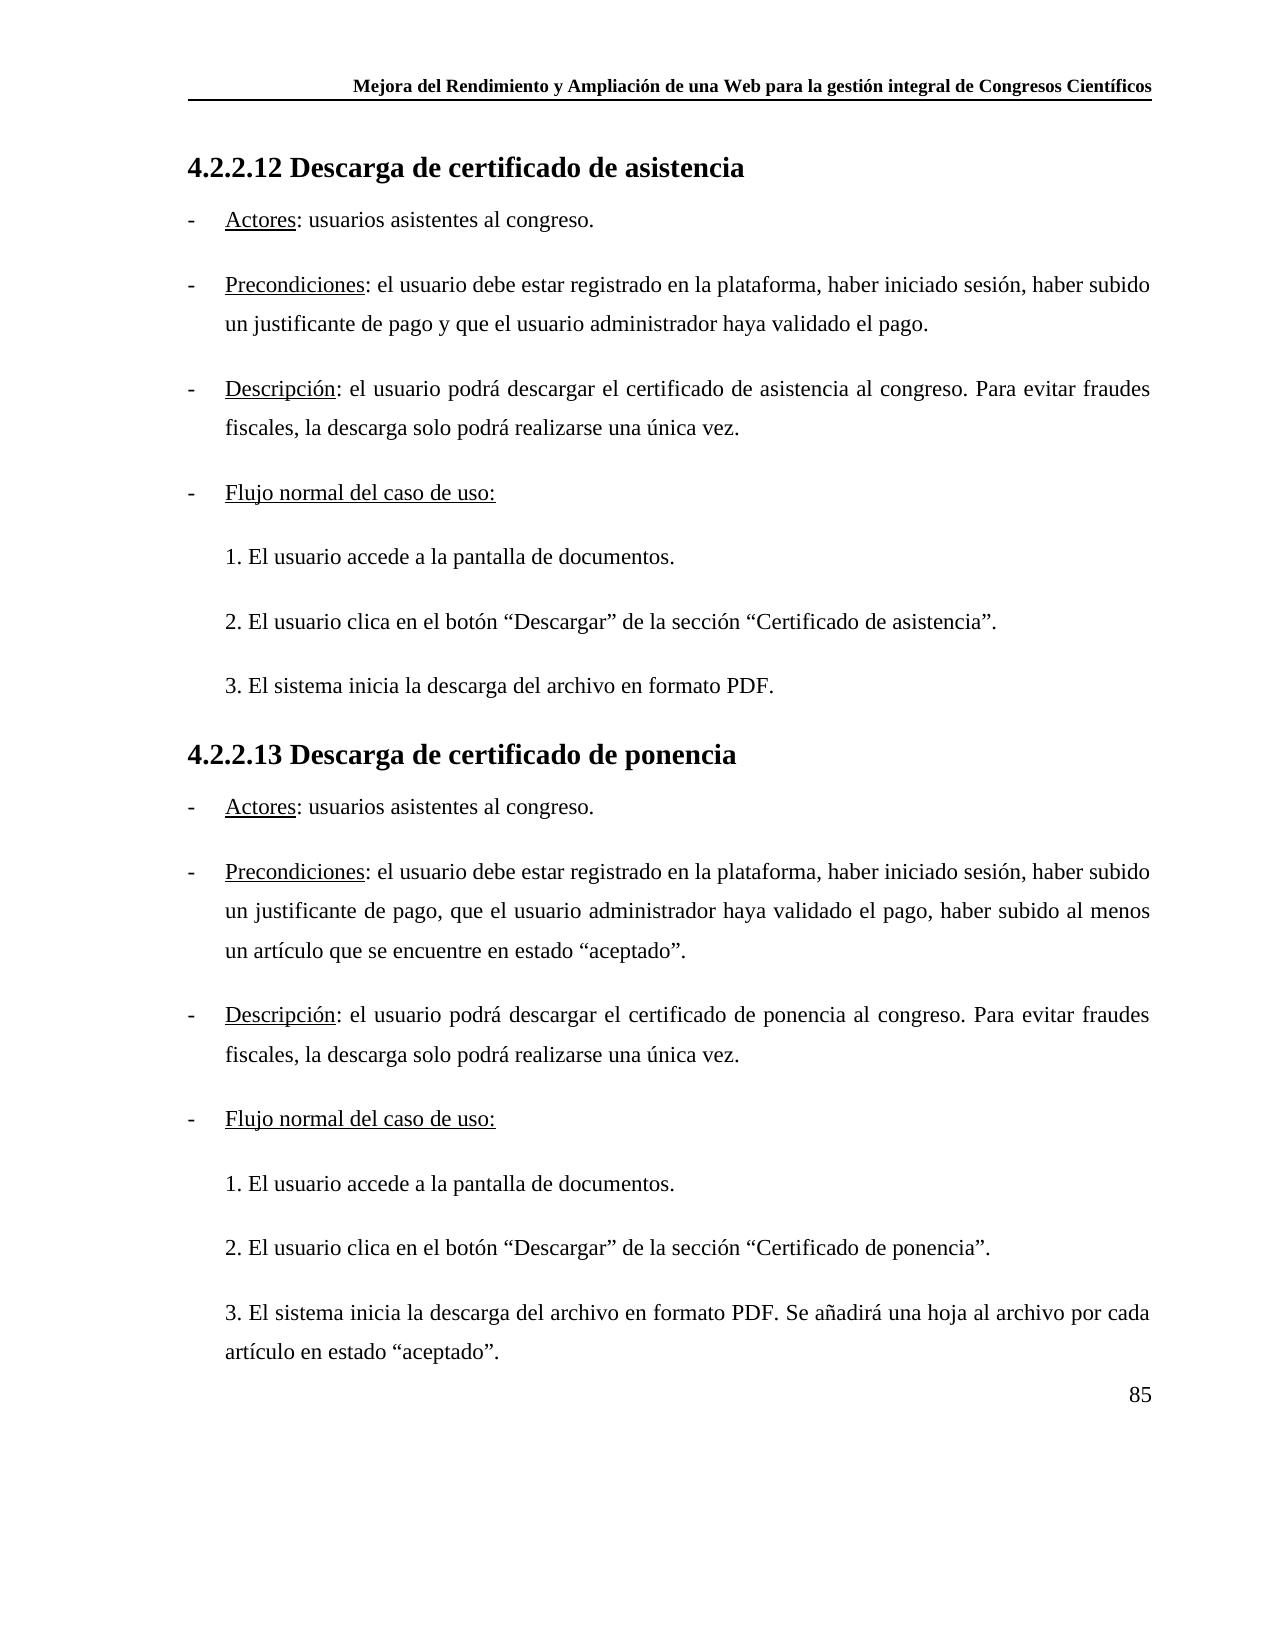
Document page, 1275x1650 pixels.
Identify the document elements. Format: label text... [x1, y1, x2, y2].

list Descripción: el usuario podrá descargar el certificado de ponencia al congreso. Para evitar fraudes fiscales, la descarga solo podrá realizarse una única vez. [187, 1001, 1152, 1067]
text 3. El sistema inicia la descarga del archivo en formato PDF. [225, 672, 1152, 699]
list Descripción: el usuario podrá descargar el certificado de asistencia al congreso. Para evitar fraudes fiscales, la descarga solo podrá realizarse una única vez. [187, 375, 1152, 441]
list Precondiciones: el usuario debe estar registrado en la plataforma, haber iniciado sesión, haber subido un justificante de pago y que el usuario administrador haya validado el pago. [187, 271, 1152, 337]
title 4.2.2.12 Descarga de certificado de asistencia [187, 150, 1152, 183]
list Flujo normal del caso de uso: [187, 479, 1152, 505]
list Actores: usuarios asistentes al congreso. [187, 793, 1152, 820]
list Flujo normal del caso de uso: [187, 1105, 1152, 1132]
text 1. El usuario accede a la pantalla de documentos. [225, 543, 1152, 570]
list Precondiciones: el usuario debe estar registrado en la plataforma, haber iniciado sesión, haber subido un justificante de pago, que el usuario administrador haya validado el pago, haber subido al menos un artículo que se encuentre en estado “aceptado”. [187, 858, 1152, 963]
text 3. El sistema inicia la descarga del archivo en formato PDF. Se añadirá una hoja al archivo por cada artículo en estado “aceptado”. [225, 1299, 1152, 1364]
text 2. El usuario clica en el botón “Descargar” de la sección “Certificado de asistencia”. [225, 608, 1152, 634]
title 4.2.2.13 Descarga de certificado de ponencia [187, 737, 1152, 770]
text 1. El usuario accede a la pantalla de documentos. [225, 1170, 1152, 1196]
text 2. El usuario clica en el botón “Descargar” de la sección “Certificado de ponencia”. [225, 1234, 1152, 1261]
list Actores: usuarios asistentes al congreso. [187, 207, 1152, 233]
